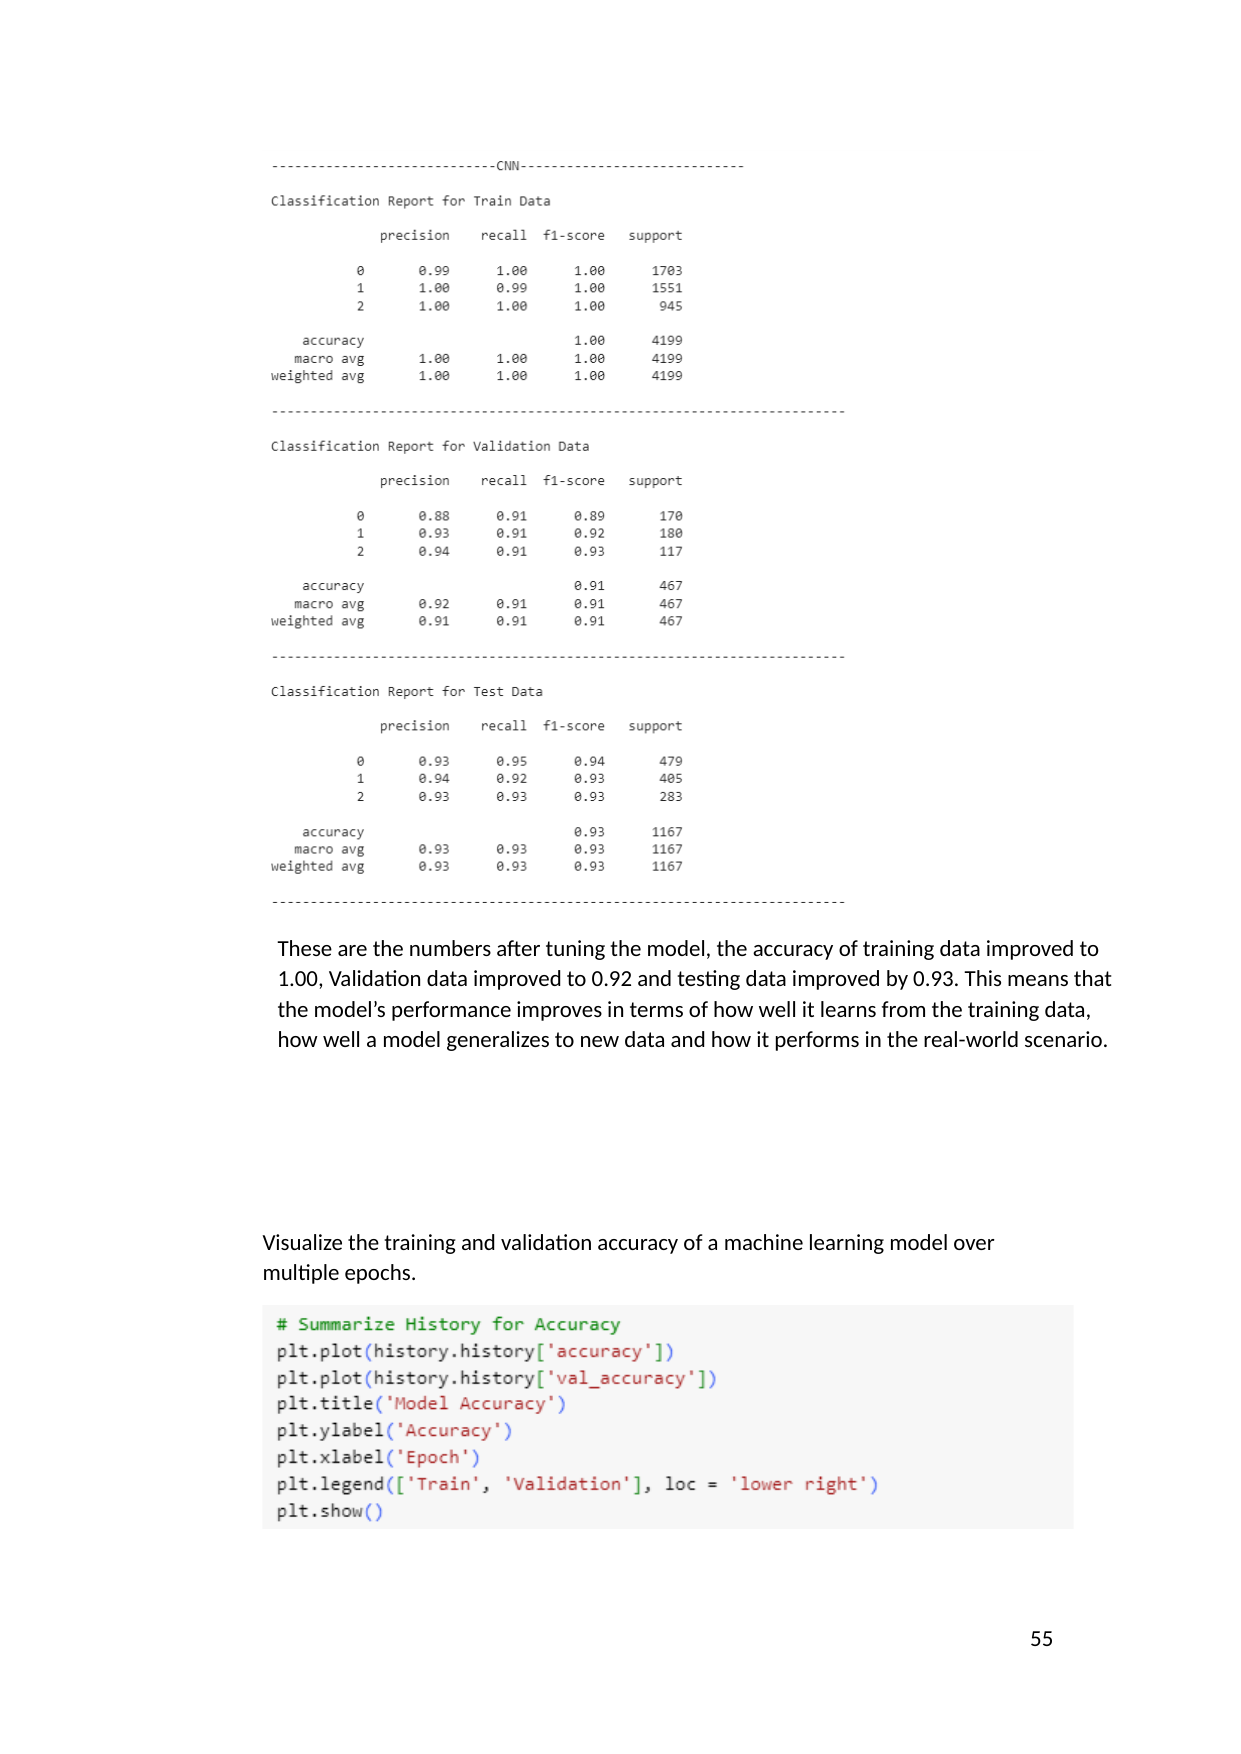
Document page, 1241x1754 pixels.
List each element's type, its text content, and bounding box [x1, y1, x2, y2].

picture [262, 150, 1045, 908]
text Visualize the training and validation accuracy of a machine learning model over multiple epochs. [262, 1228, 1053, 1286]
picture [262, 1305, 1074, 1529]
